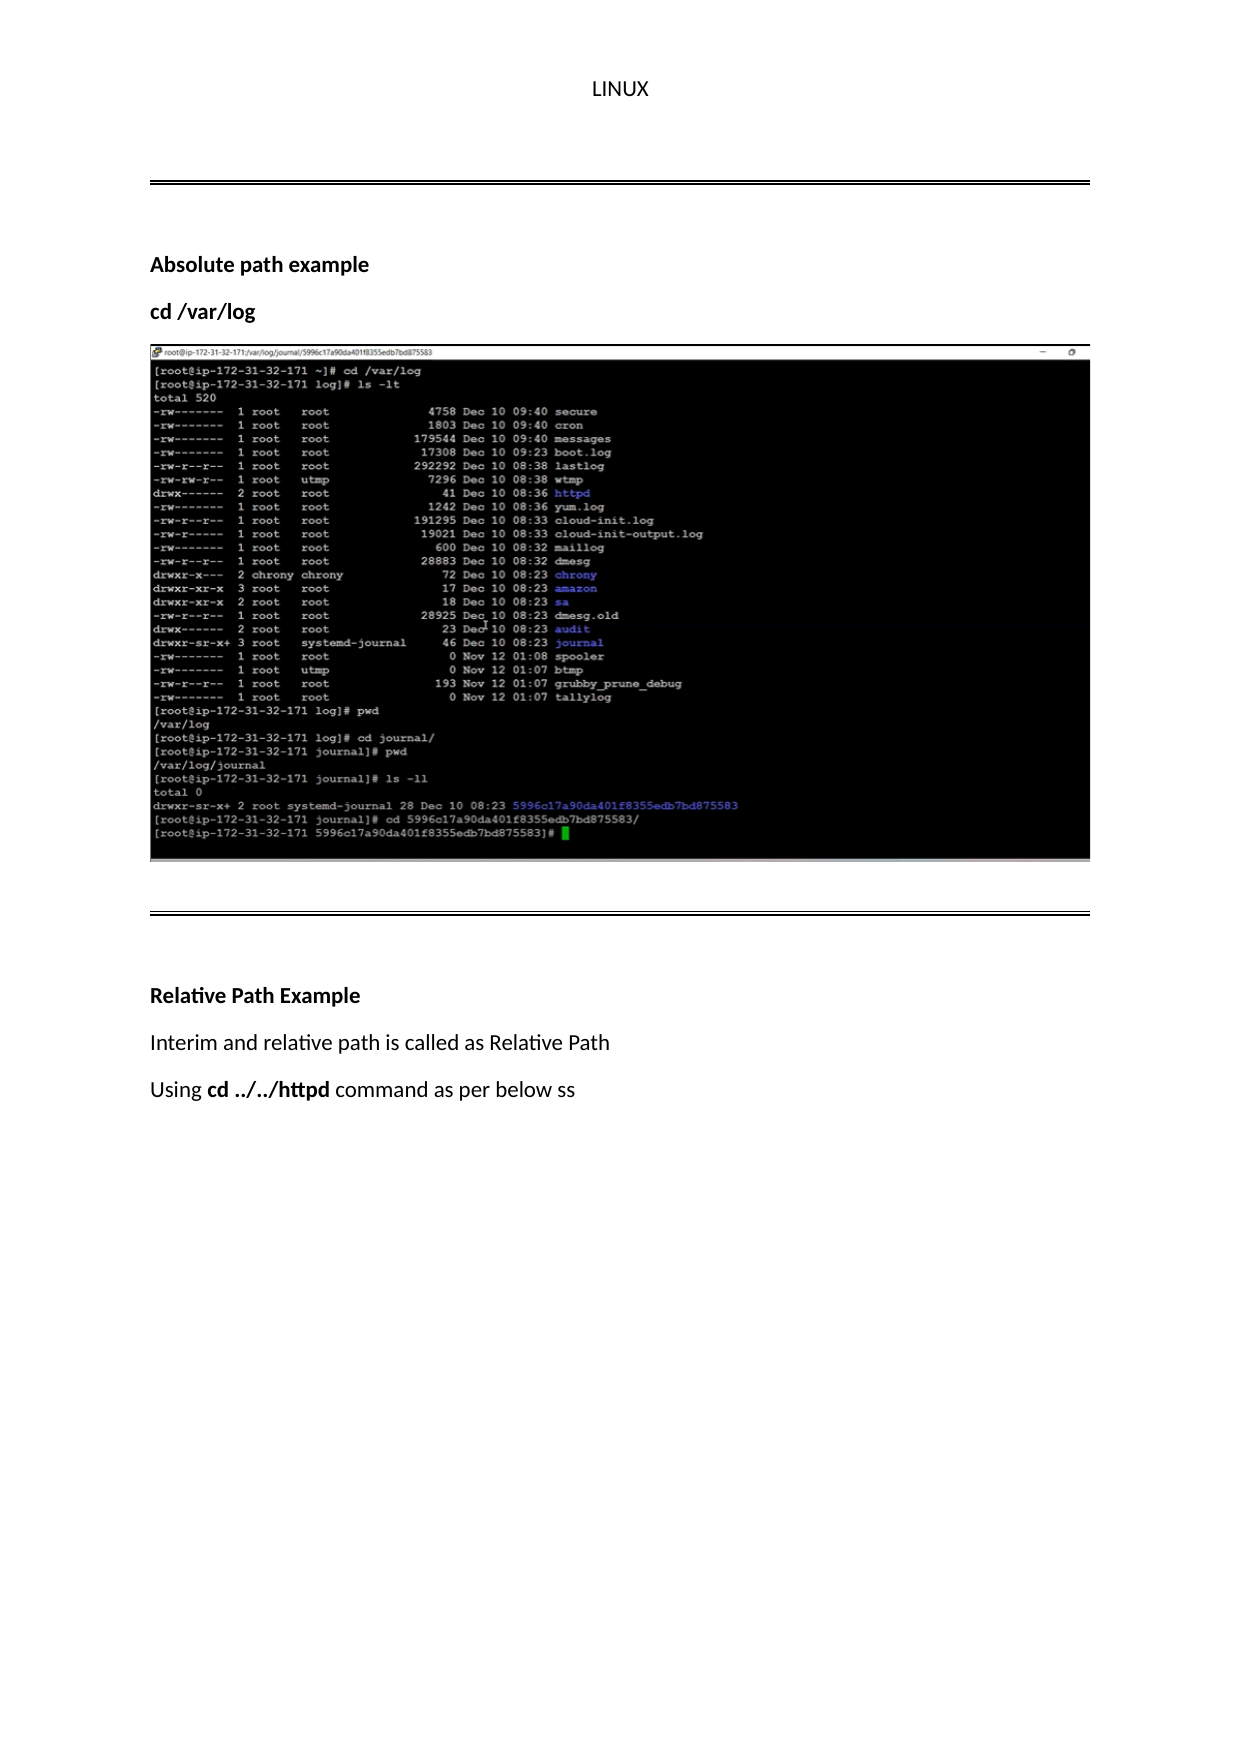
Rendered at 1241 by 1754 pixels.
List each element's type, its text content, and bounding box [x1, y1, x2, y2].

text Relative Path Example [150, 981, 1090, 1009]
text Using cd ../../httpd command as per below ss [150, 1075, 1090, 1103]
picture [150, 344, 1091, 862]
text cd /var/log [150, 297, 1090, 325]
text Interim and relative path is called as Relative Path [150, 1028, 1090, 1056]
text Absolute path example [150, 251, 1090, 278]
